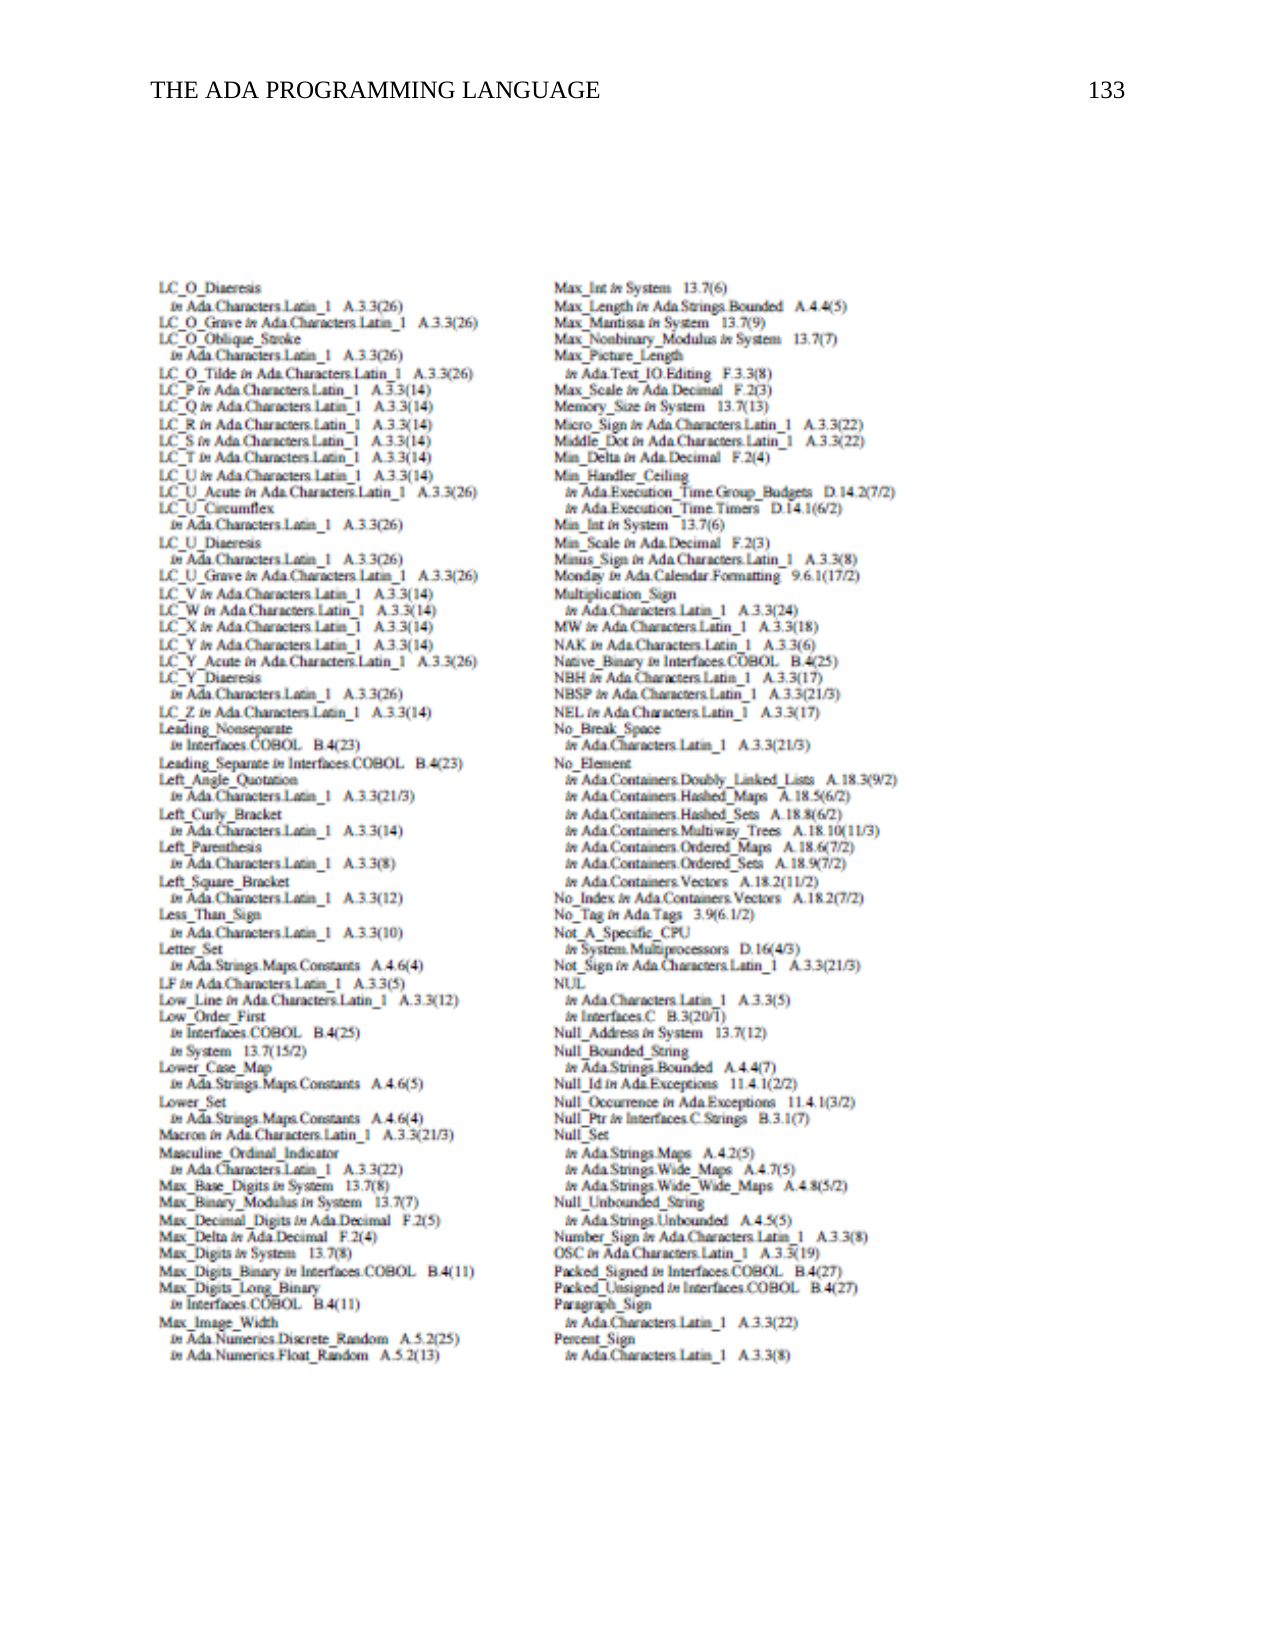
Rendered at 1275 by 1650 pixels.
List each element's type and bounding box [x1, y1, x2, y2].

picture [150, 272, 927, 1379]
